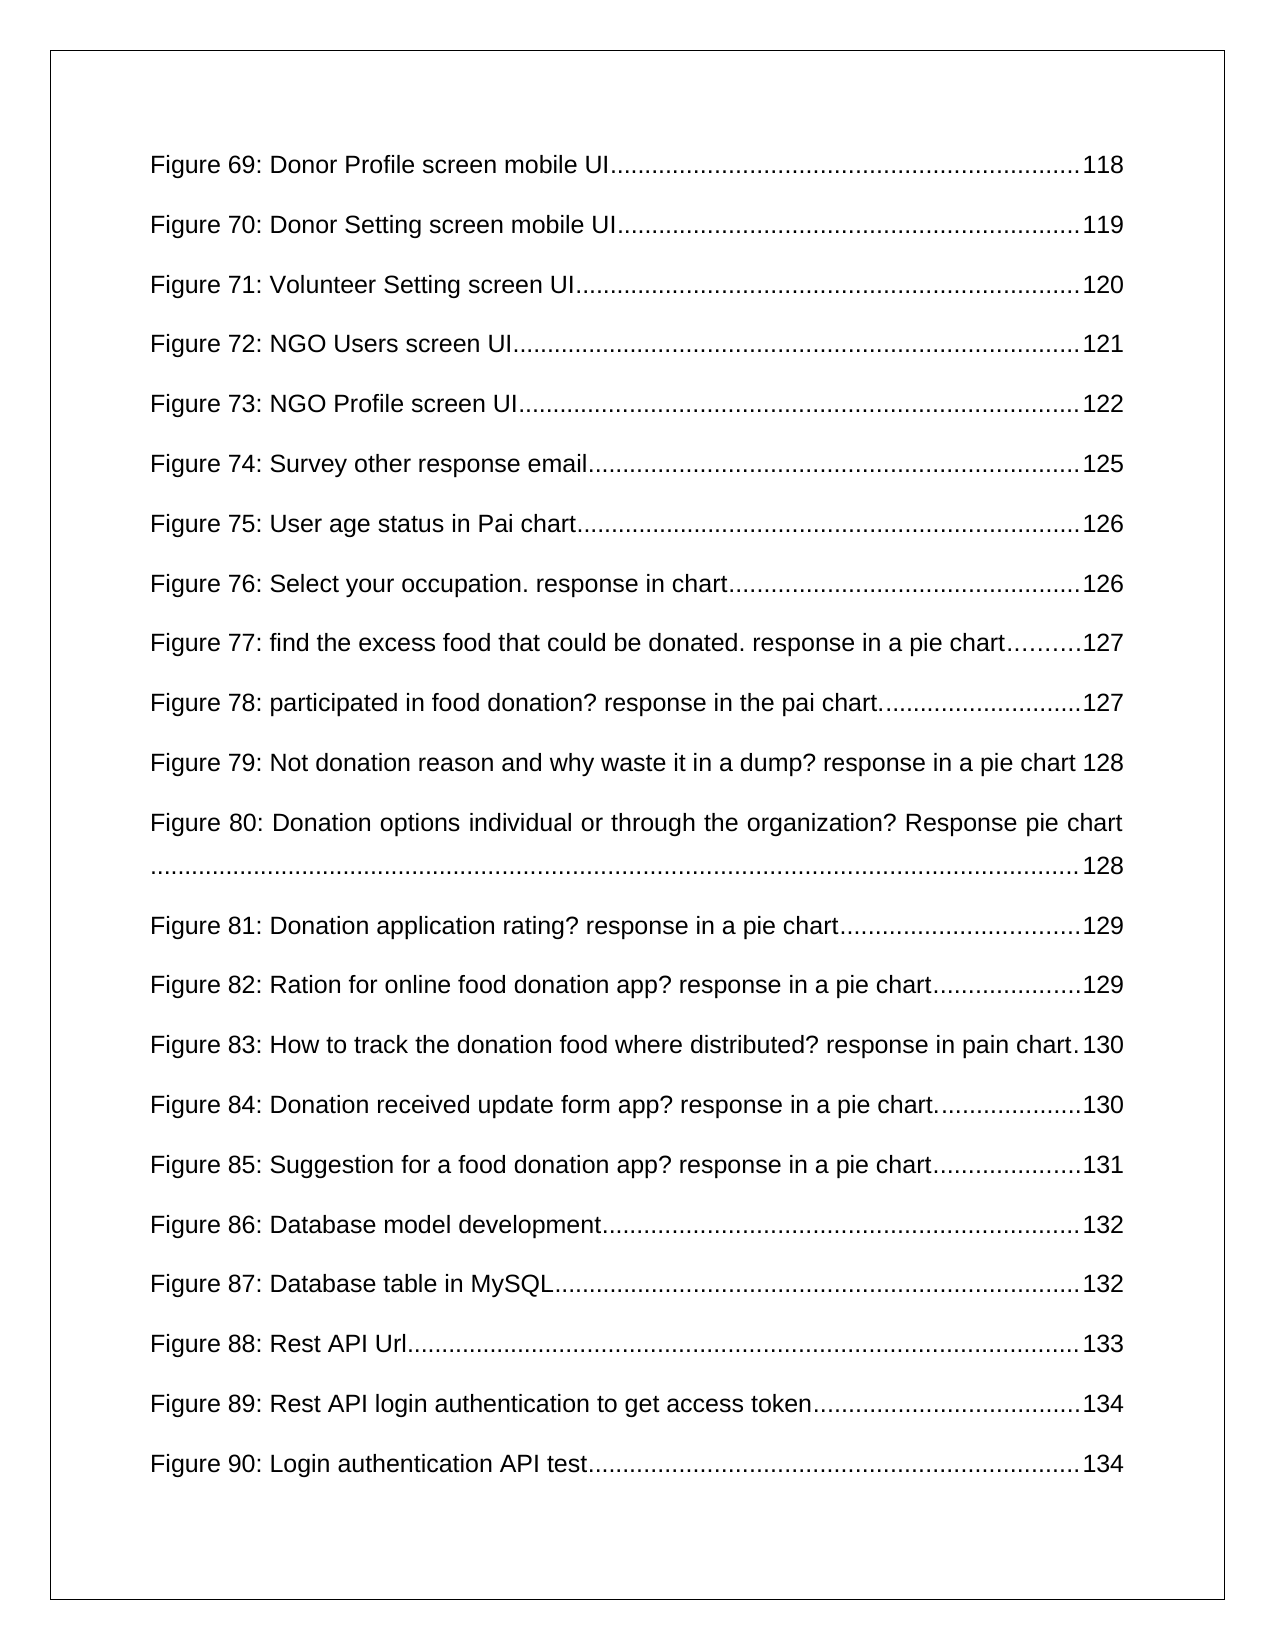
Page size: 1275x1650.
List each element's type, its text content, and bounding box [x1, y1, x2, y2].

text Figure 80: Donation options individual or through the organization? Response pie chart 128 [150, 808, 1125, 879]
text Figure 71: Volunteer Setting screen UI 120 [150, 269, 1125, 298]
text Figure 72: NGO Users screen UI 121 [150, 329, 1125, 358]
text Figure 75: User age status in Pai chart 126 [150, 509, 1125, 537]
text Figure 85: Suggestion for a food donation app? response in a pie chart 131 [150, 1150, 1125, 1178]
text Figure 73: NGO Profile screen UI 122 [150, 389, 1125, 418]
text Figure 77: find the excess food that could be donated. response in a pie chart 127 [150, 628, 1125, 657]
text Figure 81: Donation application rating? response in a pie chart 129 [150, 911, 1125, 939]
text Figure 86: Database model development 132 [150, 1209, 1125, 1238]
text Figure 89: Rest API login authentication to get access token 134 [150, 1389, 1125, 1418]
text Figure 82: Ration for online food donation app? response in a pie chart 129 [150, 970, 1125, 999]
text Figure 90: Login authentication API test 134 [150, 1449, 1125, 1477]
text Figure 74: Survey other response email 125 [150, 449, 1125, 478]
text Figure 69: Donor Profile screen mobile UI 118 [150, 150, 1125, 179]
text Figure 70: Donor Setting screen mobile UI 119 [150, 210, 1125, 238]
text Figure 84: Donation received update form app? response in a pie chart. 130 [150, 1090, 1125, 1119]
text Figure 78: participated in food donation? response in the pai chart. 127 [150, 688, 1125, 717]
text Figure 88: Rest API Url 133 [150, 1329, 1125, 1358]
text Figure 79: Not donation reason and why waste it in a dump? response in a pie chart 128 [150, 748, 1125, 777]
text Figure 83: How to track the donation food where distributed? response in pain chart 130 [150, 1030, 1125, 1059]
text Figure 87: Database table in MySQL 132 [150, 1269, 1125, 1298]
text Figure 76: Select your occupation. response in chart 126 [150, 568, 1125, 597]
